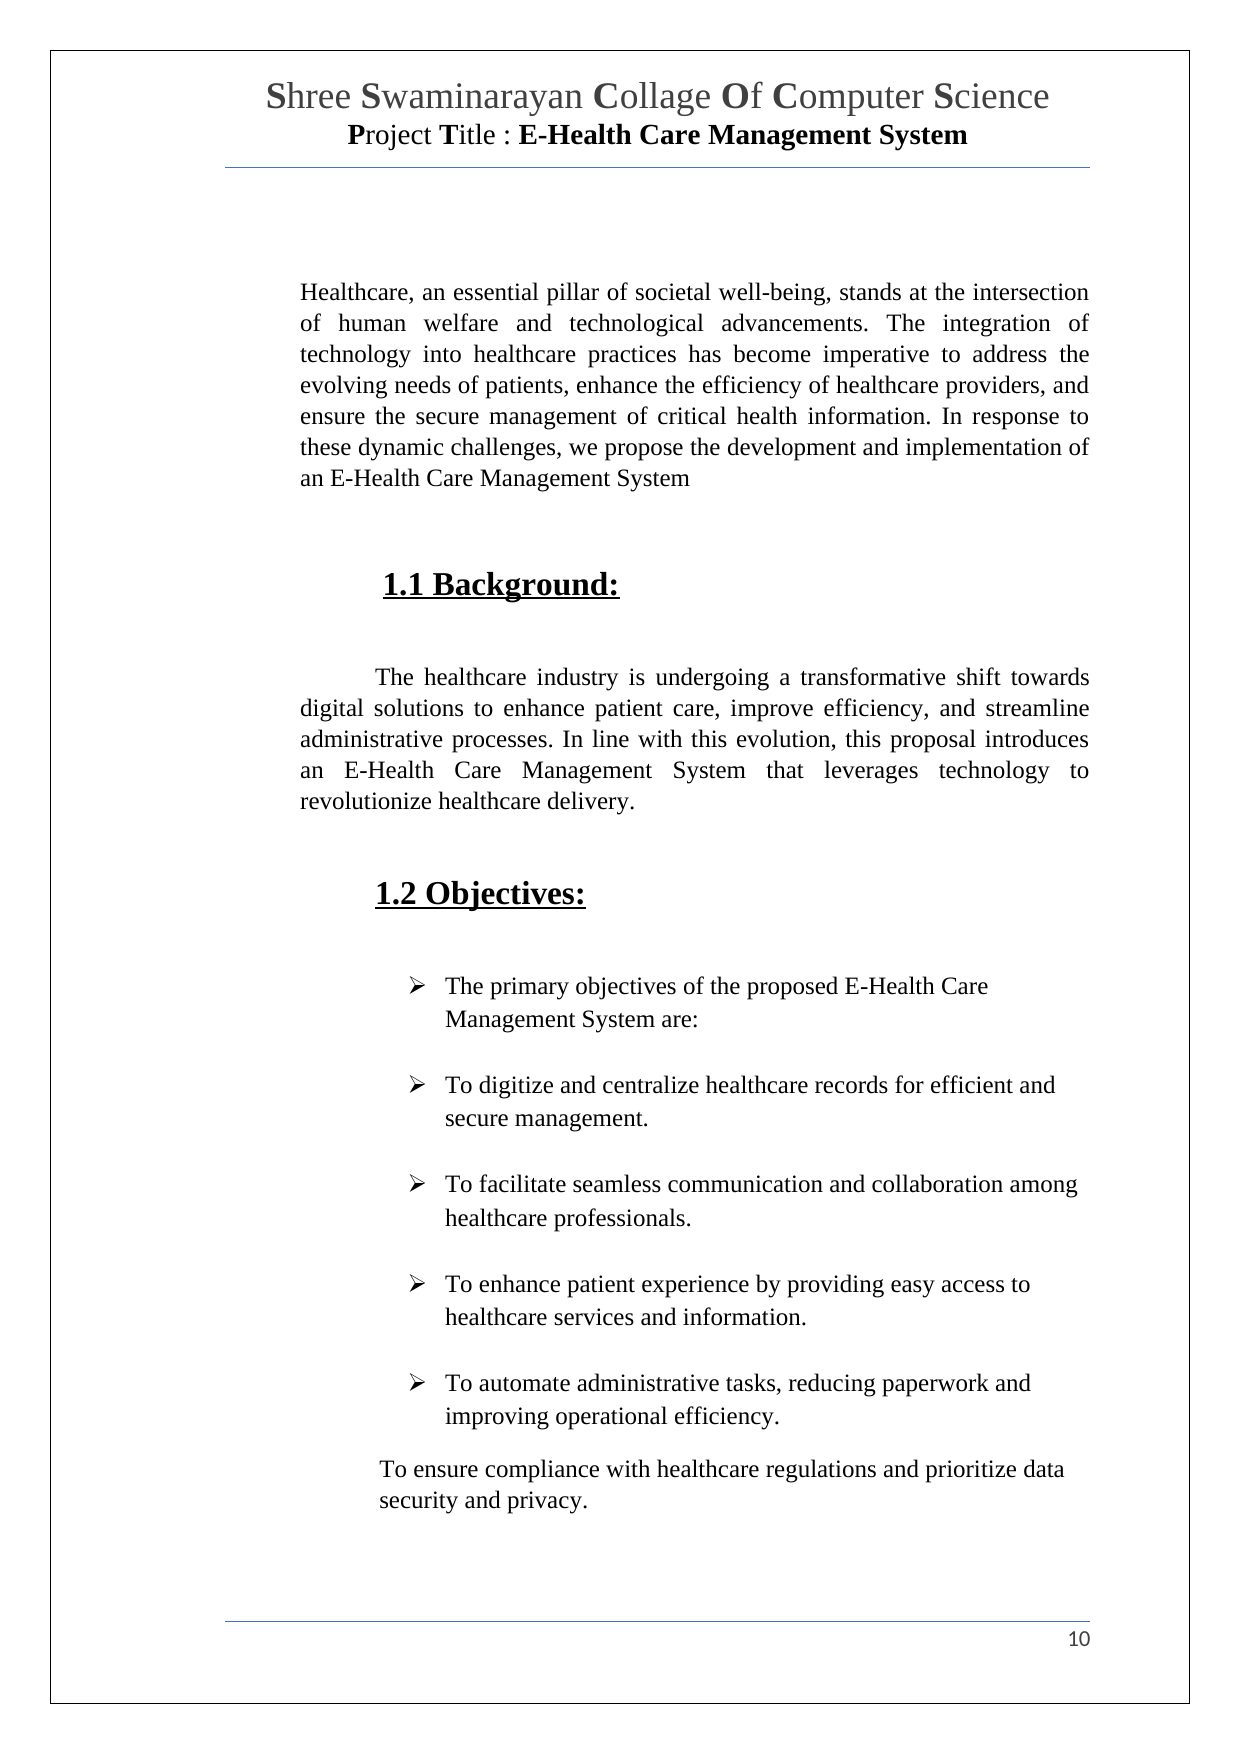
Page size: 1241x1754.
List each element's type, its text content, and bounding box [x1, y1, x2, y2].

list The primary objectives of the proposed E-Health Care Management System are: [407, 971, 1090, 1033]
text 1.2 Objectives: [300, 873, 1090, 912]
text Healthcare, an essential pillar of societal well-being, stands at the intersection of human welfare and technological advancements. The integration of technology into healthcare practices has become imperative to address the evolving needs of patients, enhance the efficiency of healthcare providers, and ensure the secure management of critical health information. In response to these dynamic challenges, we propose the development and implementation of an E-Health Care Management System [300, 277, 1090, 492]
list To digitize and centralize healthcare records for efficient and secure management. [407, 1071, 1090, 1132]
list To automate administrative tasks, reducing paperwork and improving operational efficiency. [407, 1368, 1090, 1429]
list To facilitate seamless communication and collaboration among healthcare professionals. [407, 1169, 1090, 1231]
text 1.1 Background: [382, 564, 1090, 602]
text The healthcare industry is undergoing a transformative shift towards digital solutions to enhance patient care, improve efficiency, and streamline administrative processes. In line with this evolution, this proposal introduces an E-Health Care Management System that leverages technology to revolutionize healthcare delivery. [300, 662, 1090, 815]
list To enhance patient experience by providing easy access to healthcare services and information. [407, 1269, 1090, 1330]
text To ensure compliance with healthcare regulations and prioritize data security and privacy. [379, 1454, 1090, 1514]
